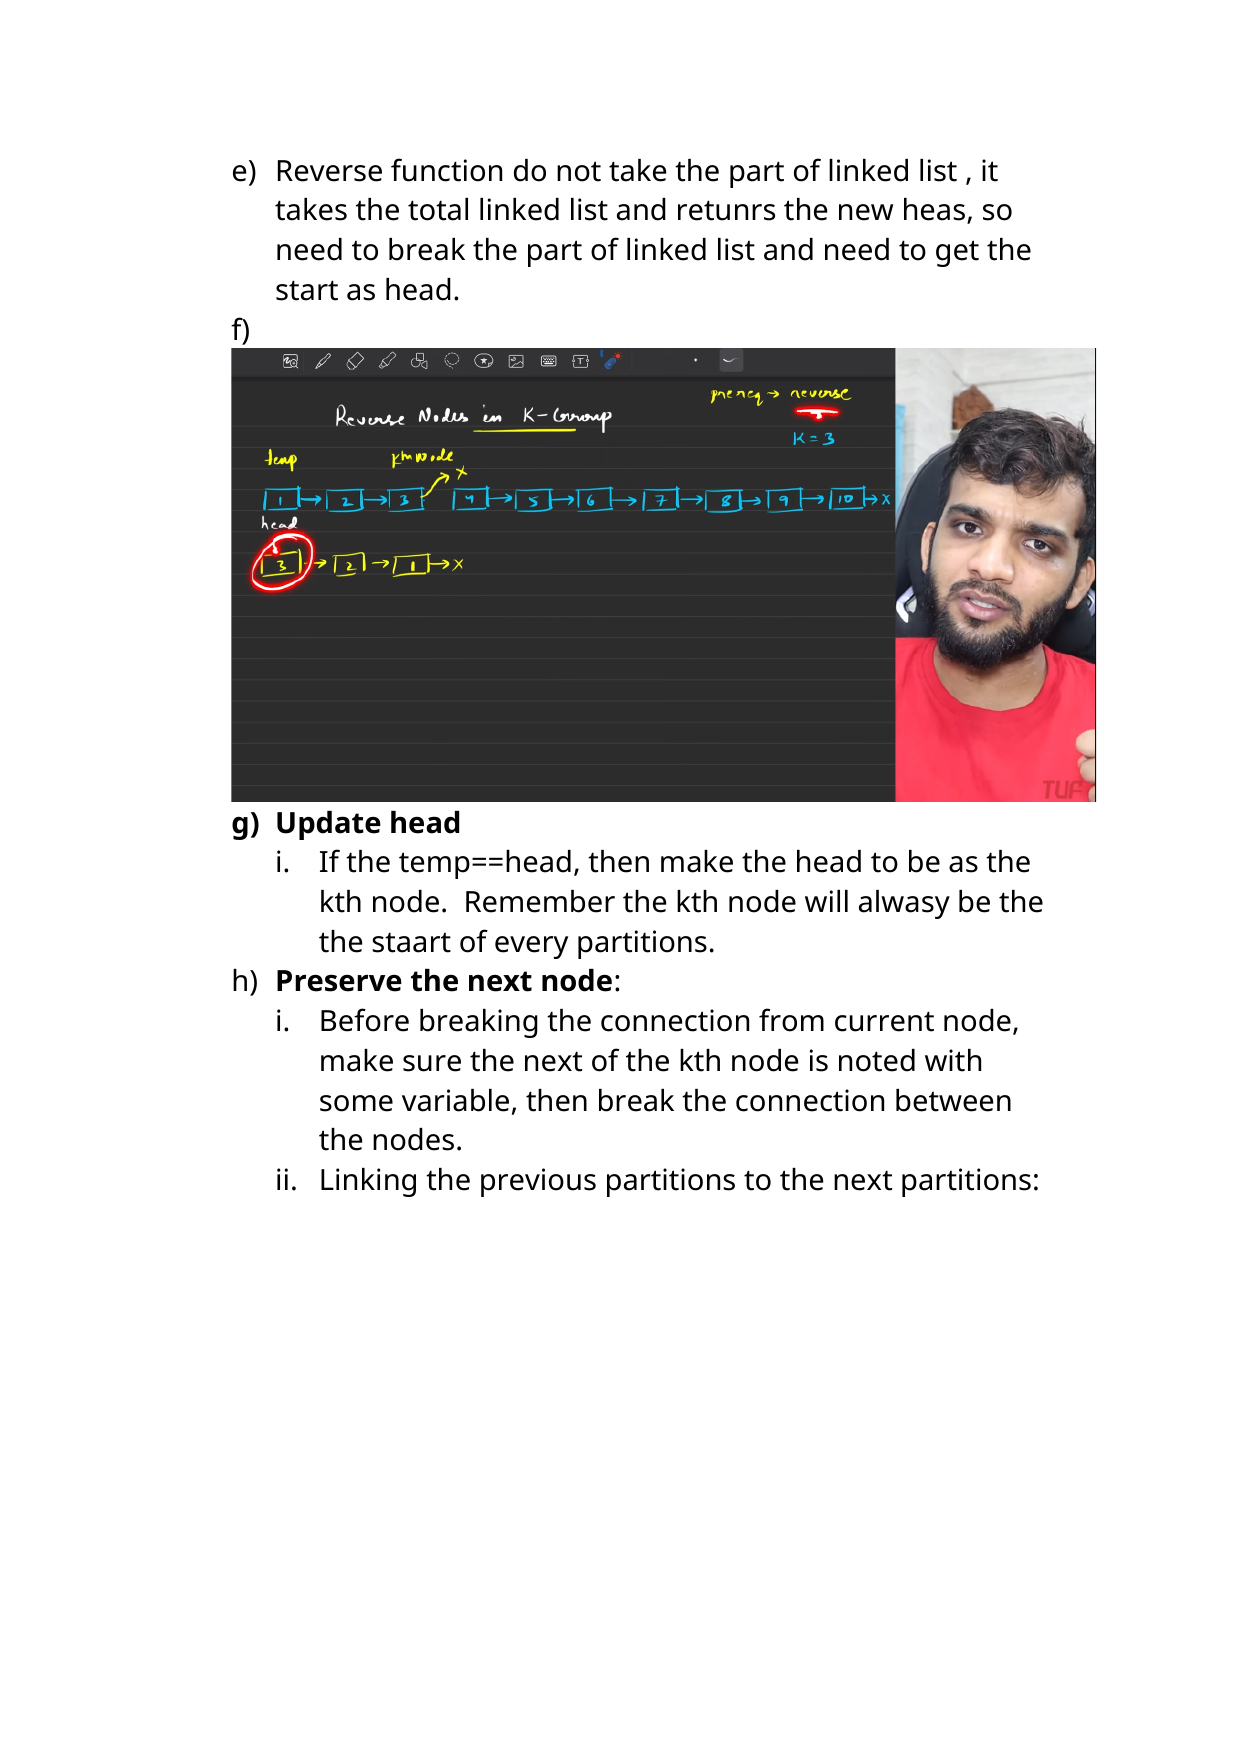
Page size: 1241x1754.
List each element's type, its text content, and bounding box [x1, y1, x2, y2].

picture [231, 348, 1097, 802]
list Update head [231, 802, 1053, 842]
list Linking the previous partitions to the next partitions: [275, 1159, 1053, 1199]
list Reverse function do not take the part of linked list , it takes the total linked list and retunrs the new heas, so need to break the part of linked list and need to get the start as head. [231, 150, 1053, 309]
list Before breaking the connection from current node, make sure the next of the kth node is noted with some variable, then break the connection between the nodes. [275, 1000, 1053, 1159]
list If the temp==head, then make the head to be as the kth node. Remember the kth node will alwasy be the the staart of every partitions. [275, 842, 1053, 961]
list Preserve the next node: [231, 961, 1053, 1000]
